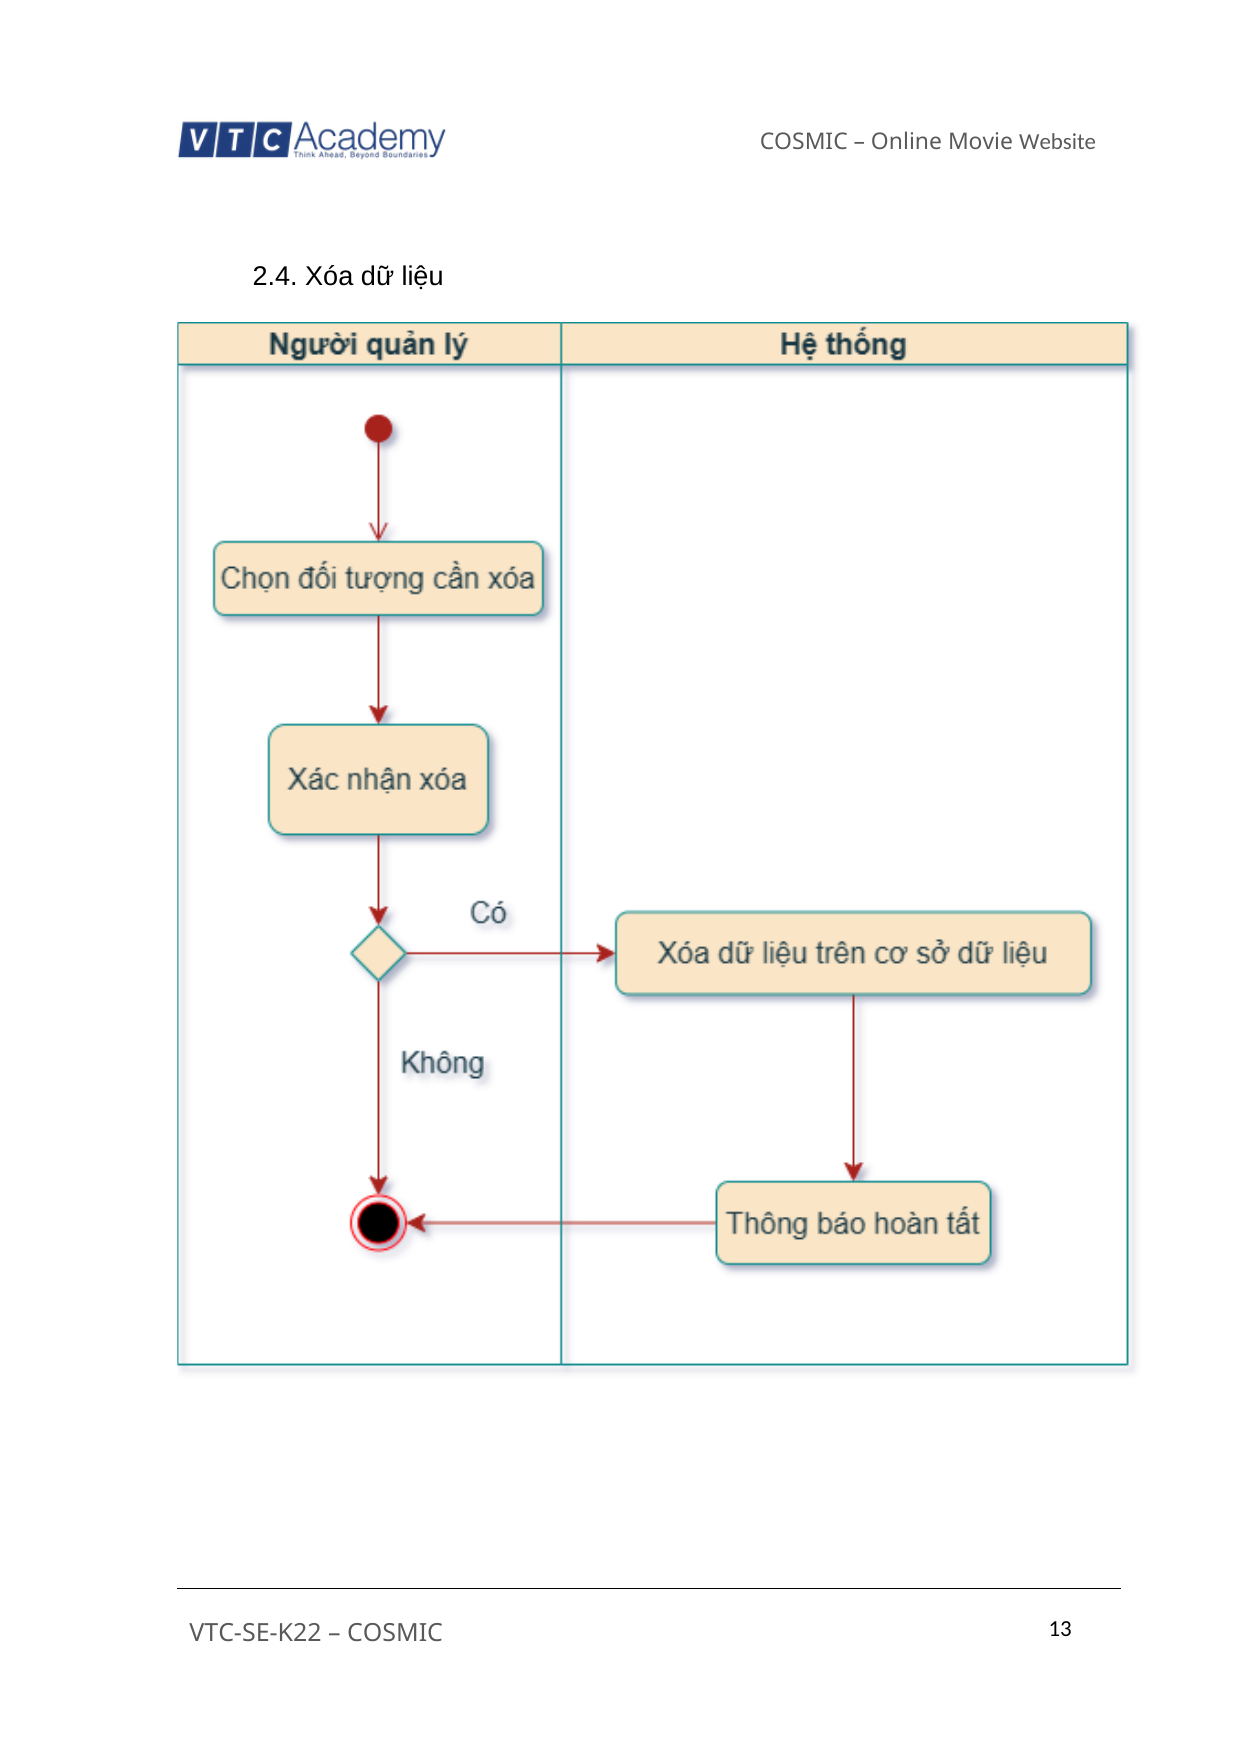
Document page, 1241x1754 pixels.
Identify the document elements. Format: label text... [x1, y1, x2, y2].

picture [177, 322, 1149, 1386]
picture [169, 114, 455, 167]
text 2.4. Xóa dữ liệu [177, 260, 1122, 292]
